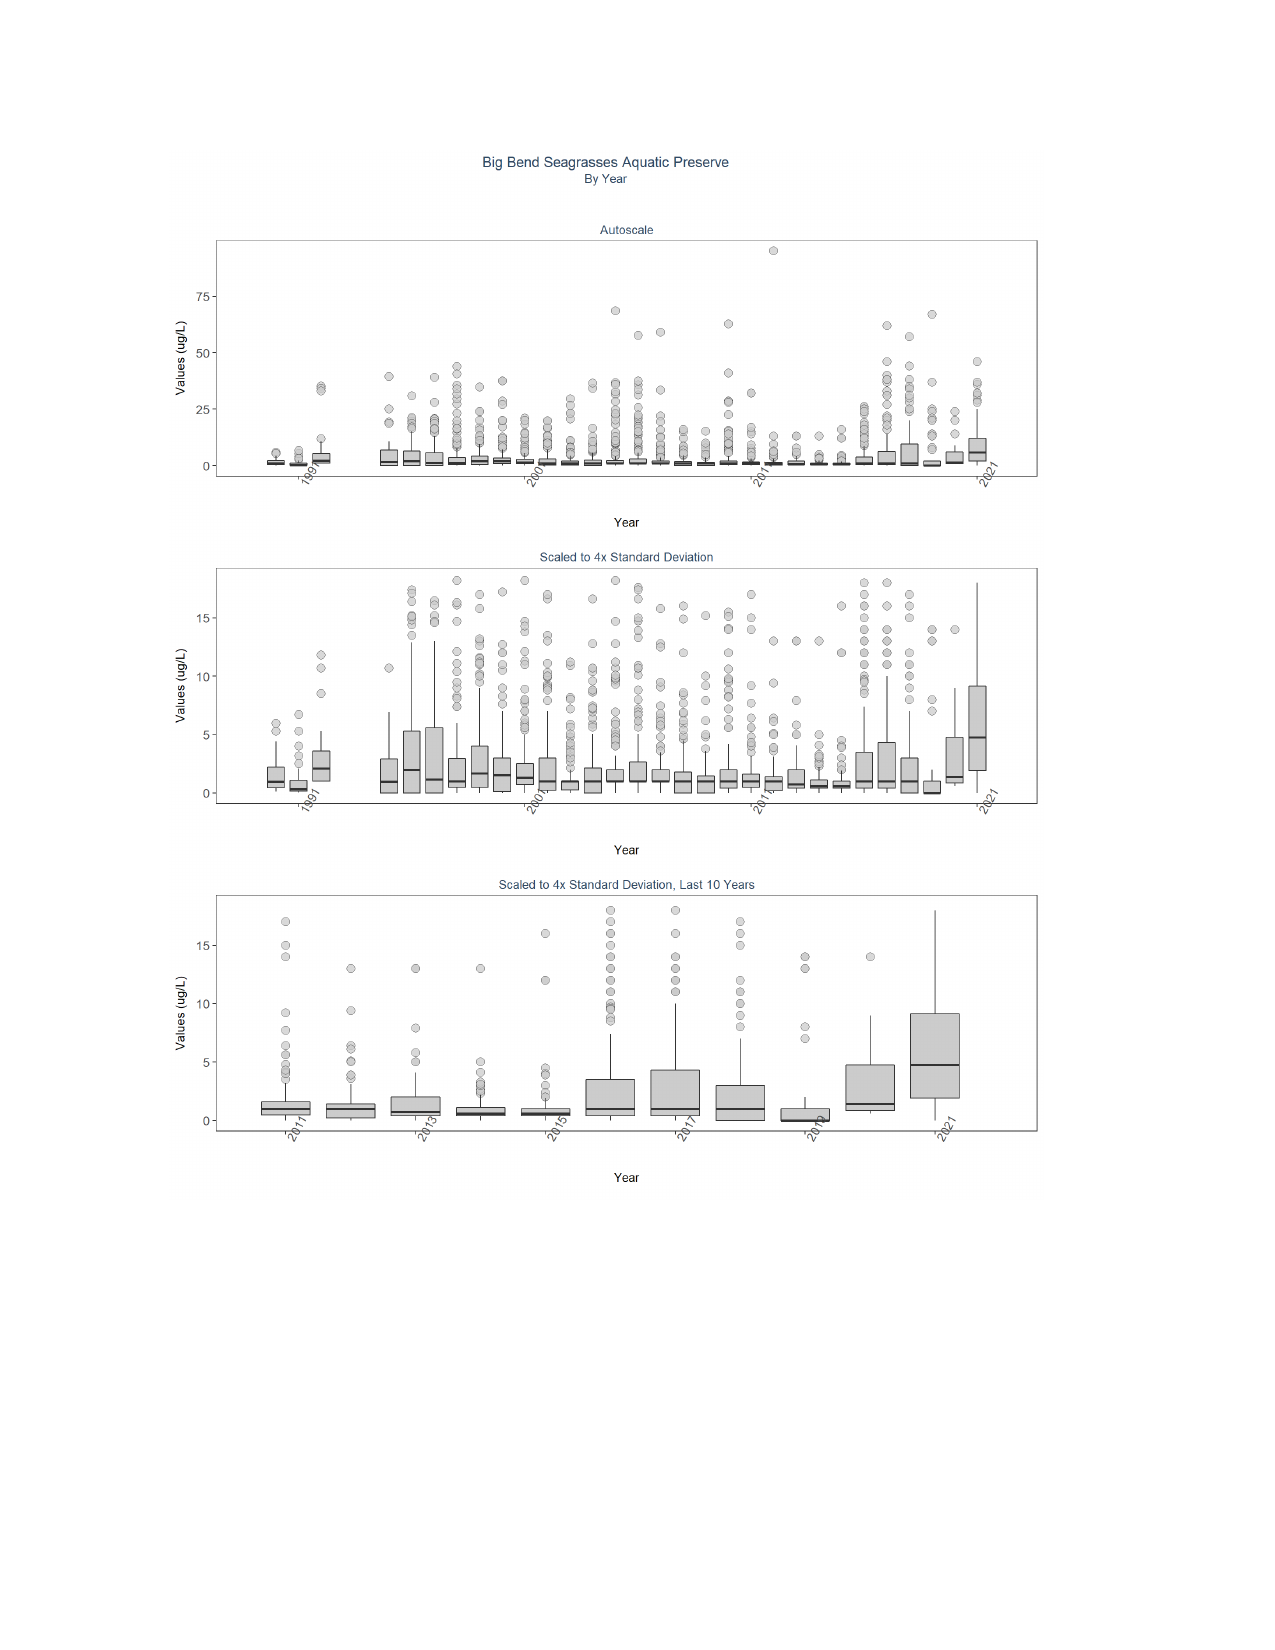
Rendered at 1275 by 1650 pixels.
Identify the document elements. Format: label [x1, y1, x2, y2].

picture [168, 150, 1044, 1200]
